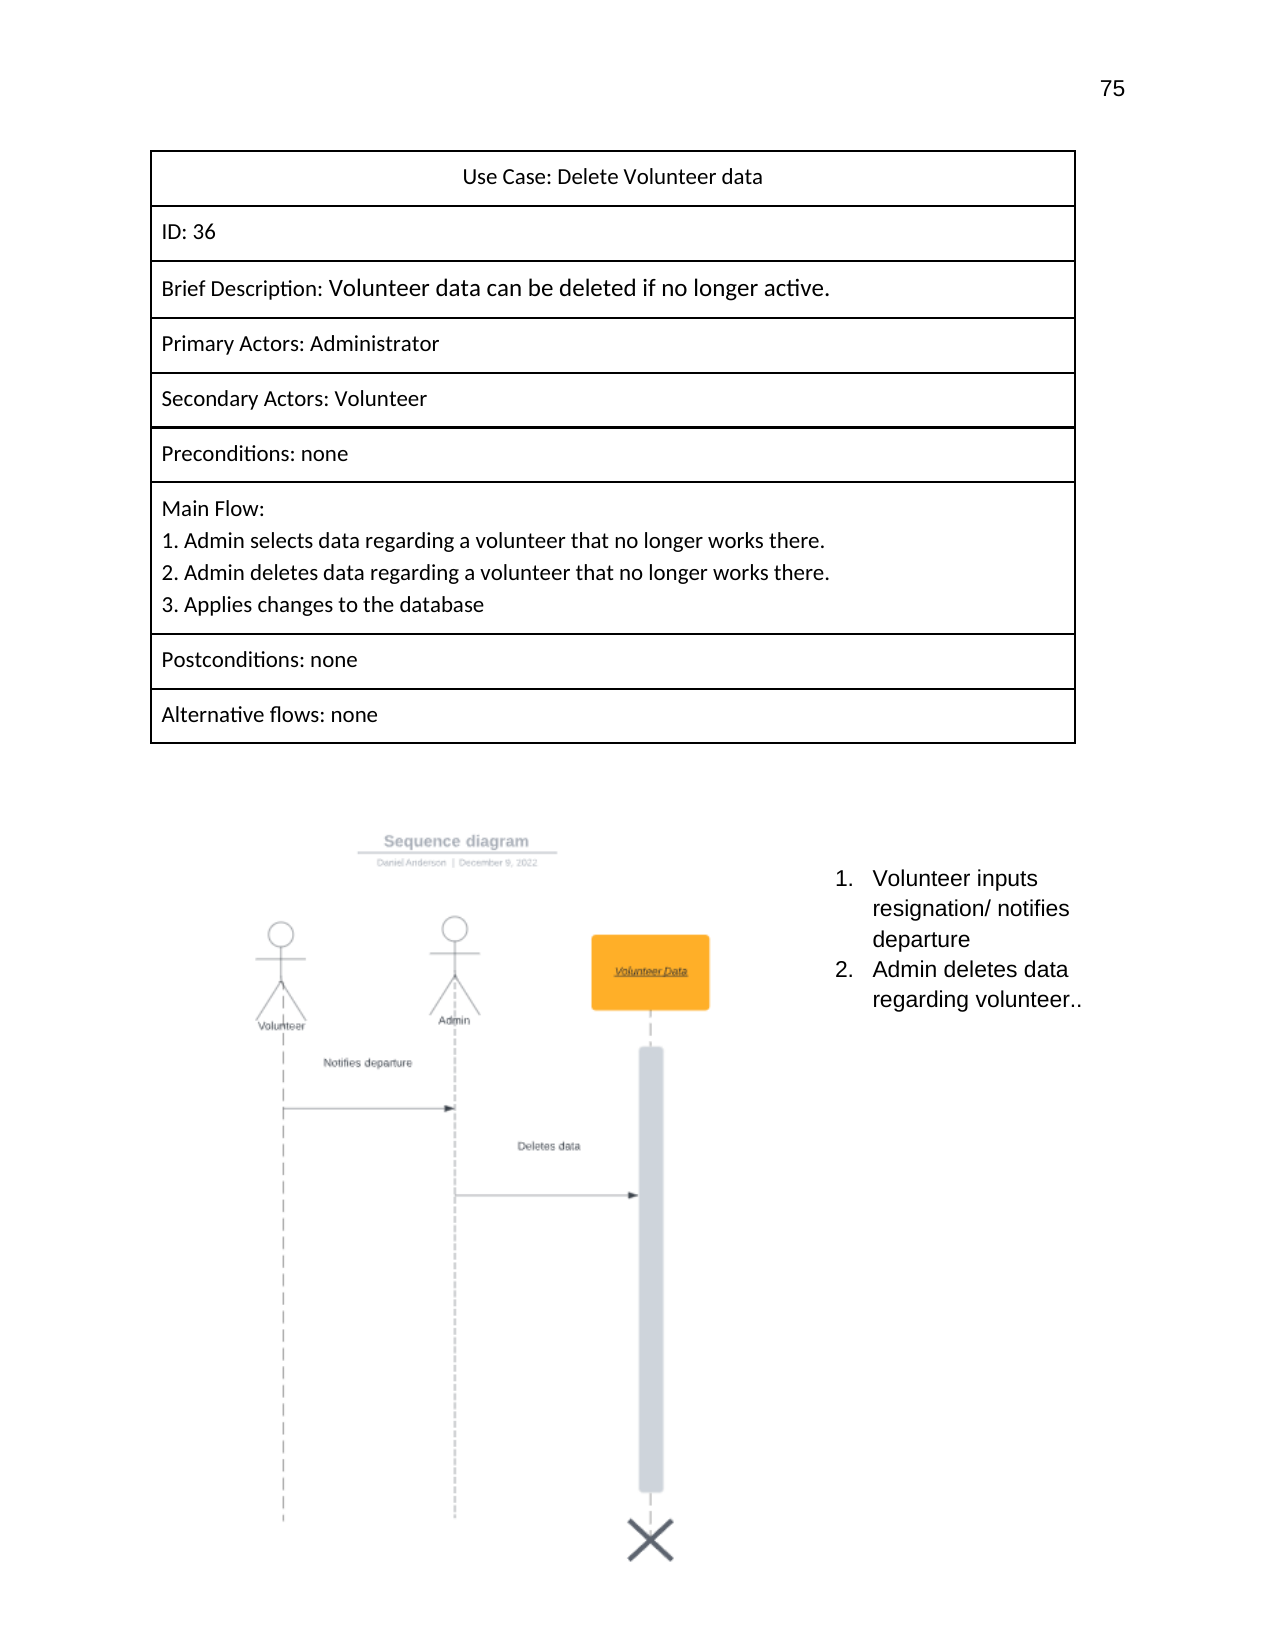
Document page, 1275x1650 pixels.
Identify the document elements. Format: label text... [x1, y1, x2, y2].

list Admin deletes data regarding volunteer.. [779, 956, 1125, 1012]
table_cell Secondary Actors: Volunteer [152, 374, 1074, 426]
table_header Use Case: Delete Volunteer data [152, 152, 1074, 205]
table_cell Brief Description: Volunteer data can be deleted if no longer active. [152, 262, 1074, 317]
table_cell Preconditions: none [152, 429, 1074, 481]
table_cell Main Flow: 1. Admin selects data regarding a volunteer that no longer works there. 2. Admin deletes data regarding a volunteer that no longer works there. 3. Applies changes to the database [152, 483, 1074, 633]
list Volunteer inputs resignation/ notifies departure [779, 865, 1125, 952]
picture [168, 786, 779, 1630]
table_cell Alternative flows: none [152, 690, 1074, 742]
table_cell ID: 36 [152, 207, 1074, 259]
table_cell Postconditions: none [152, 635, 1074, 687]
table_cell Primary Actors: Administrator [152, 319, 1074, 372]
